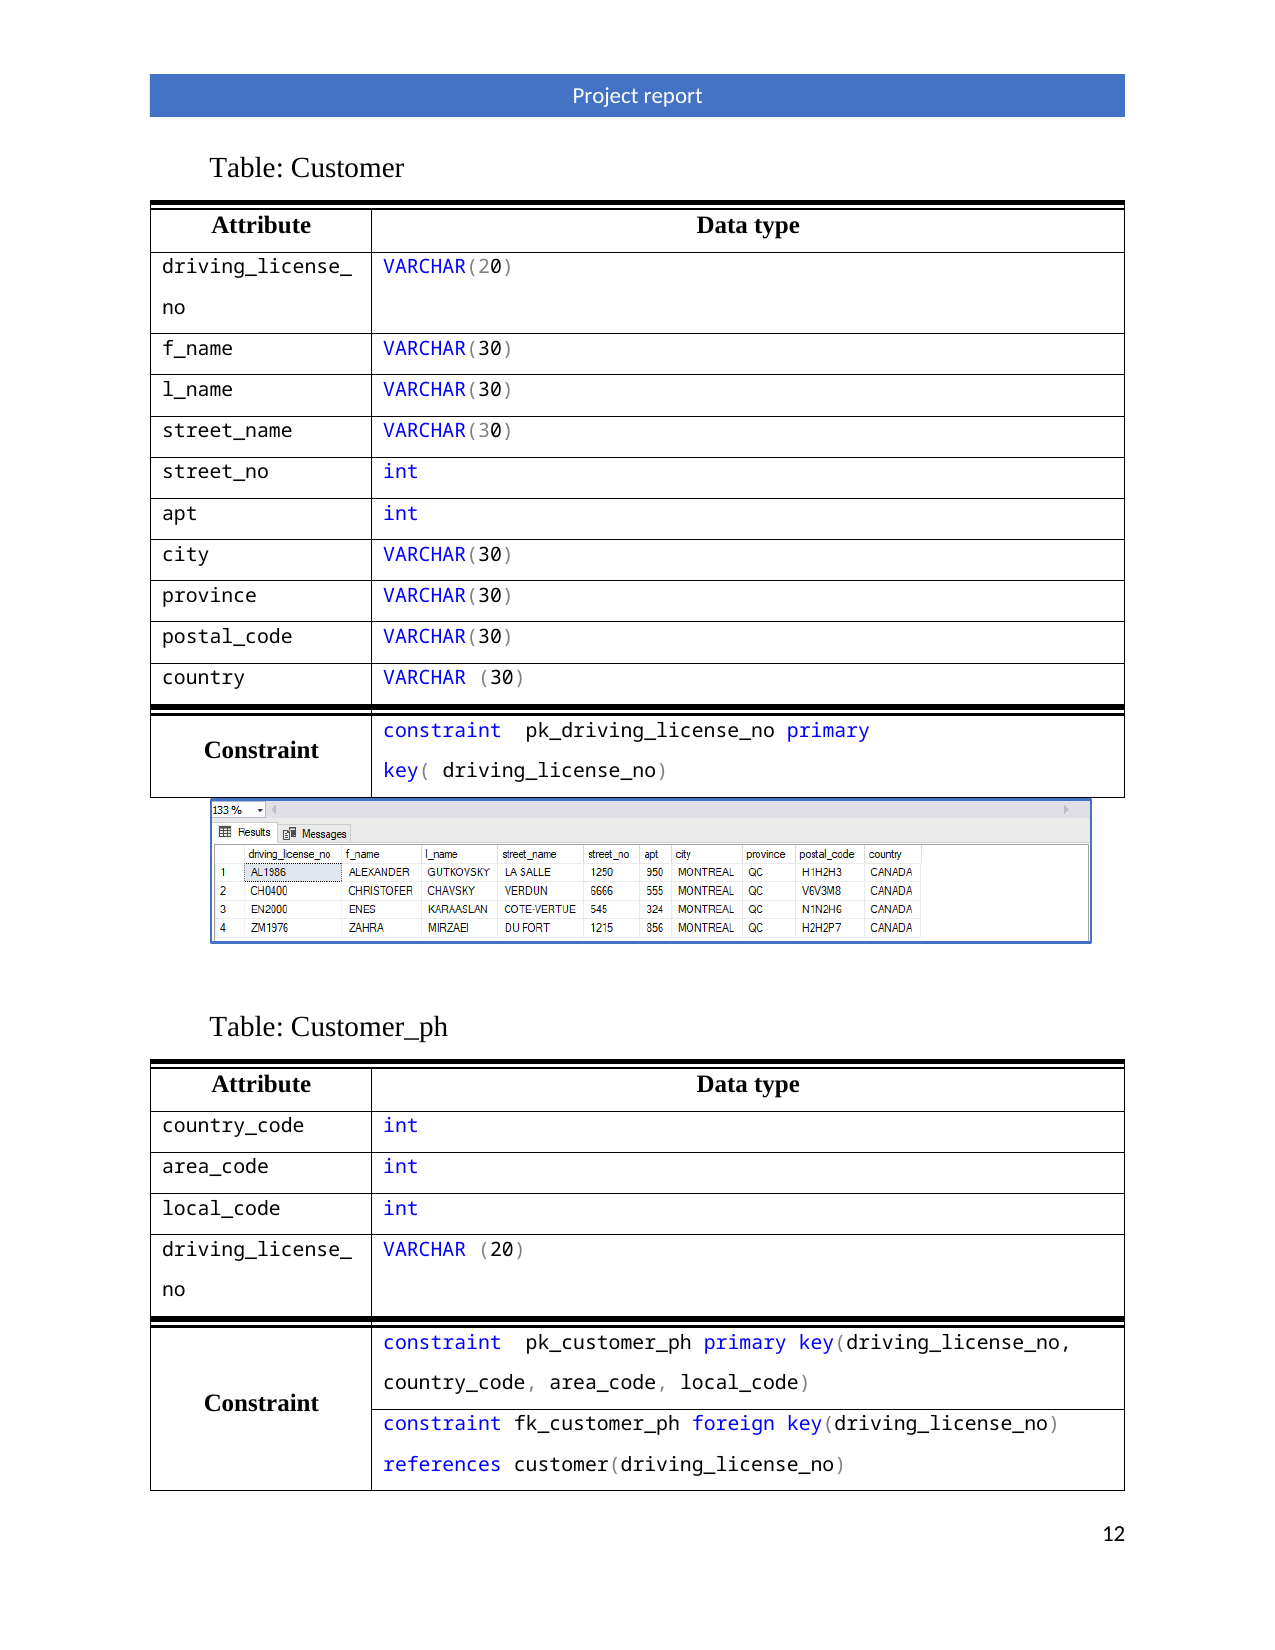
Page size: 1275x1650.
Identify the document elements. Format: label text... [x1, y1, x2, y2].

table_cell VARCHAR(30) [372, 581, 1124, 621]
table_header Data type [372, 210, 1124, 252]
table_cell country_code [151, 1112, 371, 1152]
table_cell country [151, 664, 371, 703]
text Table: Customer_ph [150, 1009, 1125, 1042]
table_cell VARCHAR(30) [372, 622, 1124, 662]
table_cell street_name [151, 417, 371, 457]
table_cell VARCHAR(30) [372, 334, 1124, 374]
table_cell constraint pk_driving_license_no primary key( driving_license_no) [372, 716, 1124, 797]
table_cell city [151, 540, 371, 580]
table_cell Constraint [151, 716, 371, 797]
table_cell VARCHAR(20) [372, 253, 1124, 333]
table_cell VARCHAR(30) [372, 540, 1124, 580]
table_cell int [372, 1112, 1124, 1152]
table_cell Constraint [151, 1328, 371, 1490]
table_header Data type [372, 1069, 1124, 1111]
table_cell int [372, 1194, 1124, 1234]
table_cell street_no [151, 458, 371, 498]
text Table: Customer [150, 150, 1125, 183]
table_cell postal_code [151, 622, 371, 662]
table_cell driving_license_no [151, 253, 371, 333]
table_cell l_name [151, 375, 371, 416]
table_cell local_code [151, 1194, 371, 1234]
table_cell VARCHAR (20) [372, 1235, 1124, 1316]
table_cell VARCHAR (30) [372, 664, 1124, 703]
table_cell constraint fk_customer_ph foreign key(driving_license_no) references customer(driving_license_no) [372, 1410, 1124, 1490]
table_header Attribute [151, 1069, 371, 1111]
table_cell int [372, 458, 1124, 498]
table_cell driving_license_no [151, 1235, 371, 1316]
table_cell VARCHAR(30) [372, 417, 1124, 457]
table_cell area_code [151, 1153, 371, 1193]
table_cell int [372, 499, 1124, 539]
table_cell VARCHAR(30) [372, 375, 1124, 416]
table_header Attribute [151, 210, 371, 252]
table_cell apt [151, 499, 371, 539]
table_cell province [151, 581, 371, 621]
picture [212, 801, 1090, 941]
table_cell f_name [151, 334, 371, 374]
table_cell int [372, 1153, 1124, 1193]
table_cell constraint pk_customer_ph primary key(driving_license_no, country_code, area_code, local_code) [372, 1328, 1124, 1409]
